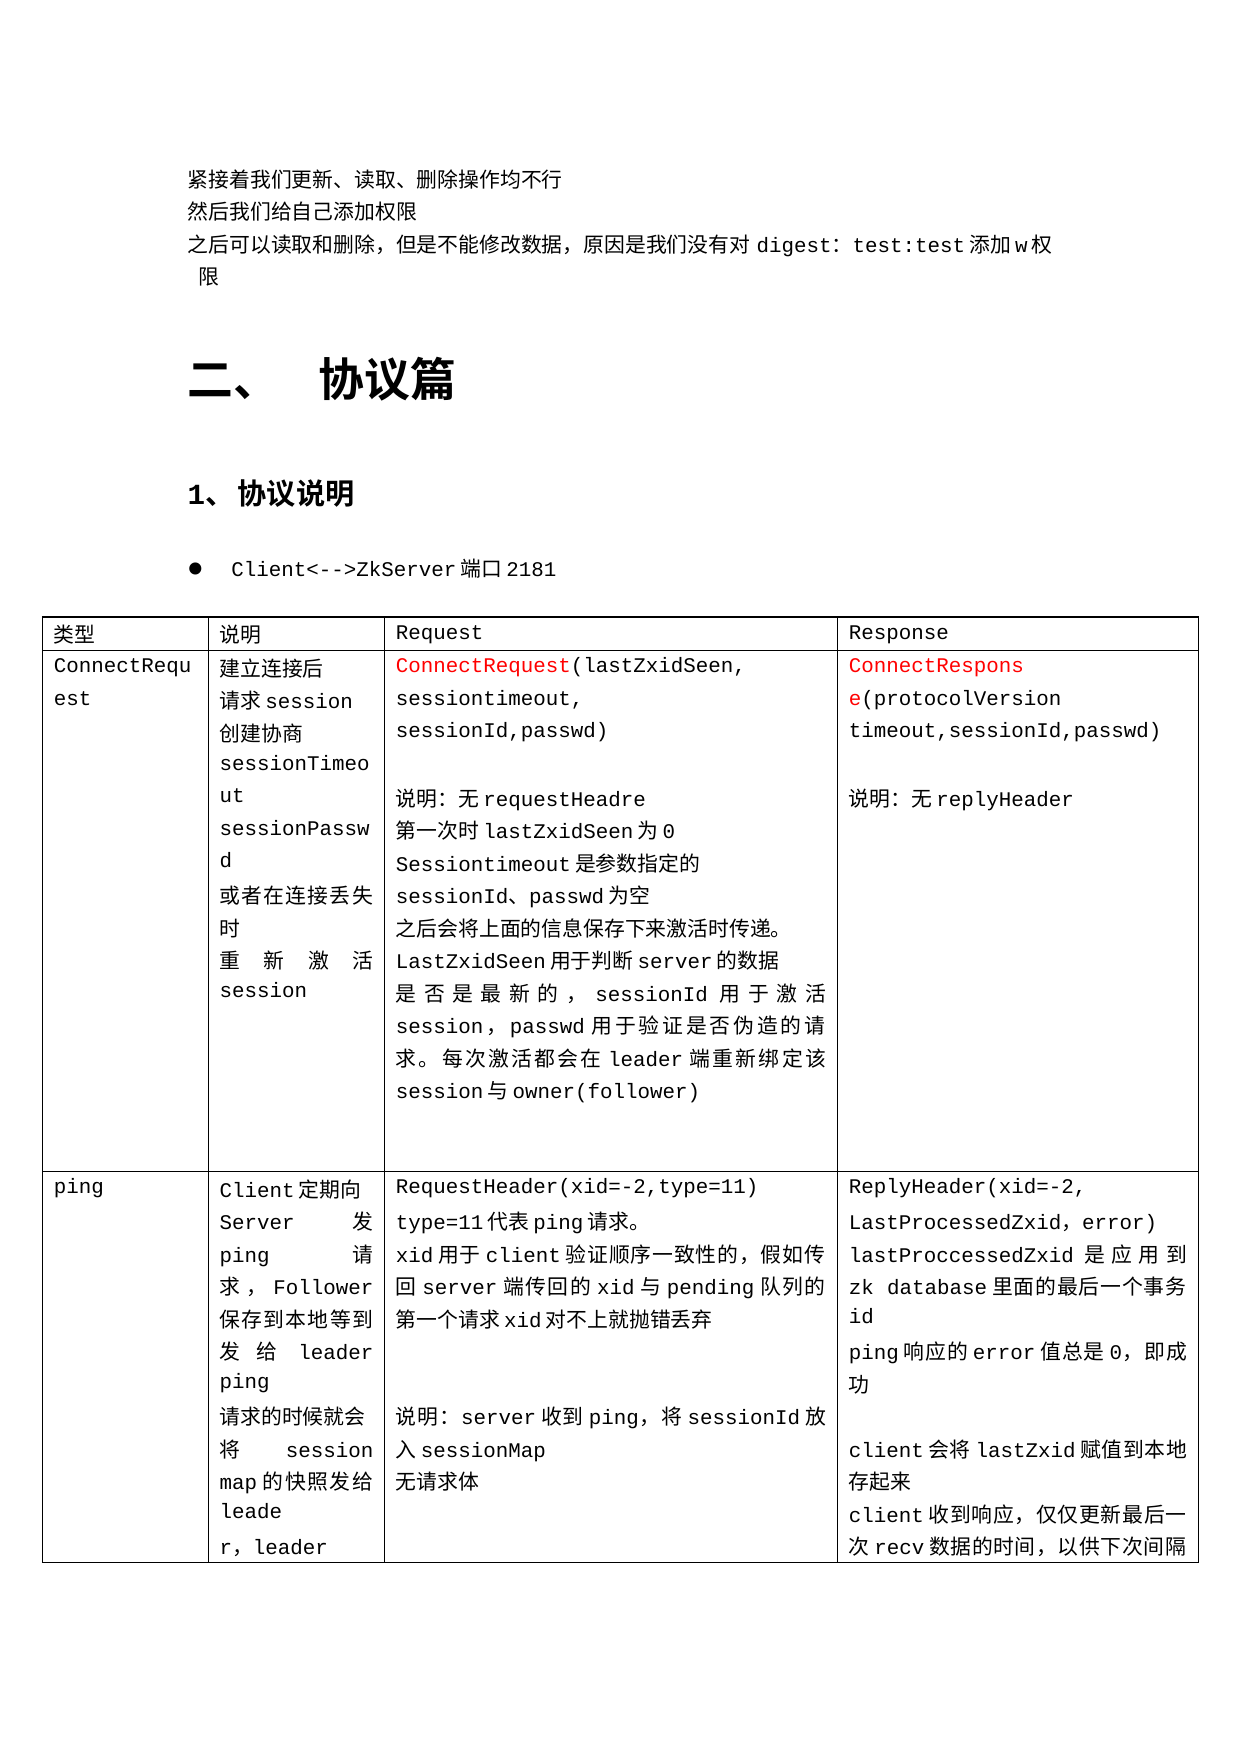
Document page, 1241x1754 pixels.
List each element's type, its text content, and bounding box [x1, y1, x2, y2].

list 紧接着我们更新、读取、删除操作均不行 [187, 162, 1053, 194]
table_cell ConnectResponse(protocolVersion timeout,sessionId,passwd) 说明：无replyHeader [838, 651, 1198, 1171]
table_cell ConnectRequest [43, 651, 208, 1171]
table_cell ping [43, 1172, 208, 1562]
table_cell ConnectRequest(lastZxidSeen, sessiontimeout, sessionId,passwd) 说明：无requestHeadre 第一次时lastZxidSeen为0 Sessiontimeout是参数指定的 sessionId、passwd为空 之后会将上面的信息保存下来激活时传递。 LastZxidSeen用于判断server的数据 是否是最新的，sessionId用于激活session，passwd用于验证是否伪造的请求。每次激活都会在leader端重新绑定该session与owner(follower) [385, 651, 837, 1171]
table_cell 建立连接后 请求session 创建协商 sessionTimeout sessionPasswd 或者在连接丢失时 重新激活session [209, 651, 384, 1171]
list Client<-->ZkServer端口2181 [187, 551, 1053, 584]
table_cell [209, 1172, 384, 1562]
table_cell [385, 1172, 837, 1562]
subtitle 协议说明 [187, 459, 1053, 524]
list 之后可以读取和删除，但是不能修改数据，原因是我们没有对digest：test:test添加w权限 [187, 227, 1053, 292]
table_header 类型 [43, 618, 208, 650]
subtitle 协议篇 [187, 327, 1053, 425]
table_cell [838, 1172, 1198, 1562]
table_header Request [385, 618, 837, 650]
table_header 说明 [209, 618, 384, 650]
list 然后我们给自己添加权限 [187, 194, 1053, 227]
table_header Response [838, 618, 1198, 650]
